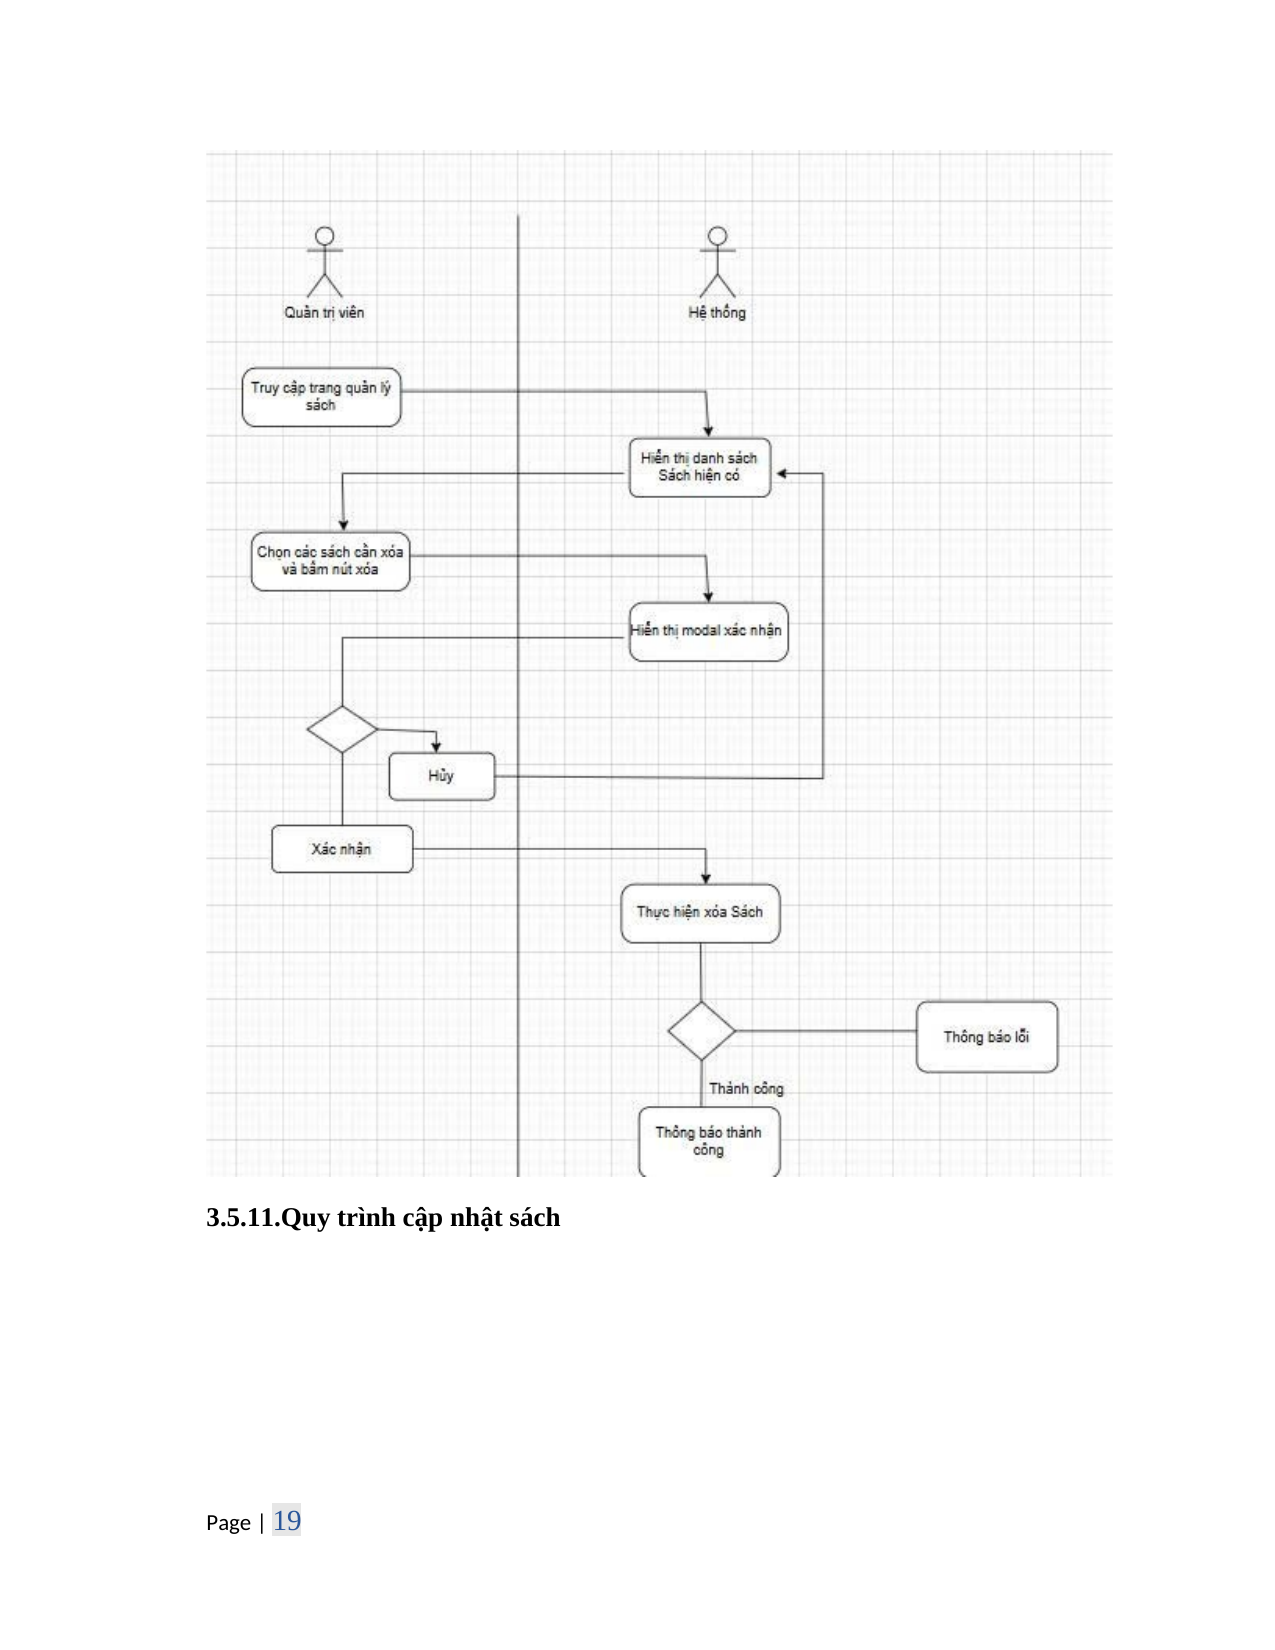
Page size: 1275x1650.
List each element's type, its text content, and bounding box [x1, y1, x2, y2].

subtitle 3.5.11.Quy trình cập nhật sách [206, 1207, 1187, 1232]
picture [206, 150, 1113, 1177]
